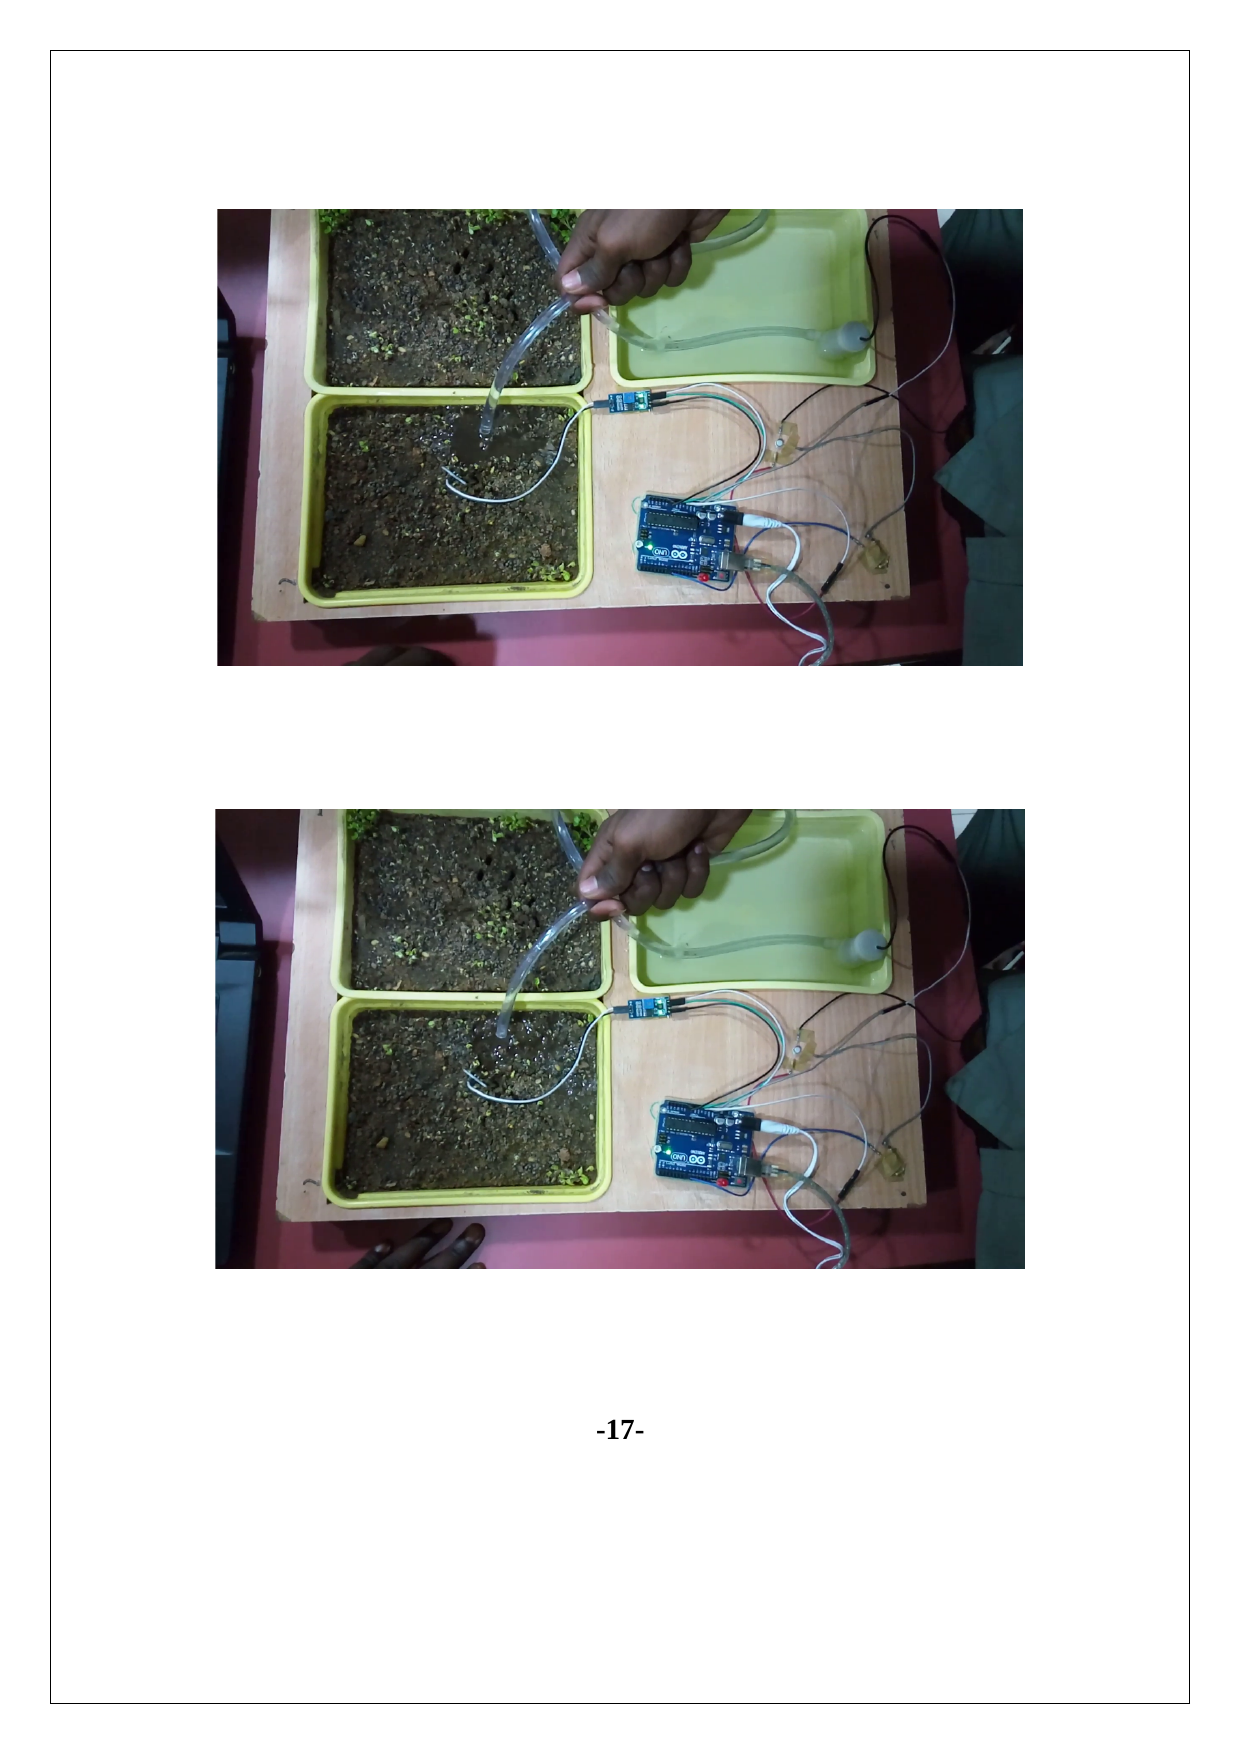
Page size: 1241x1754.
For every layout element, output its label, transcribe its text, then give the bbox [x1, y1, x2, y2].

text -17- [150, 1412, 1090, 1446]
picture [217, 209, 1023, 666]
picture [215, 809, 1025, 1269]
